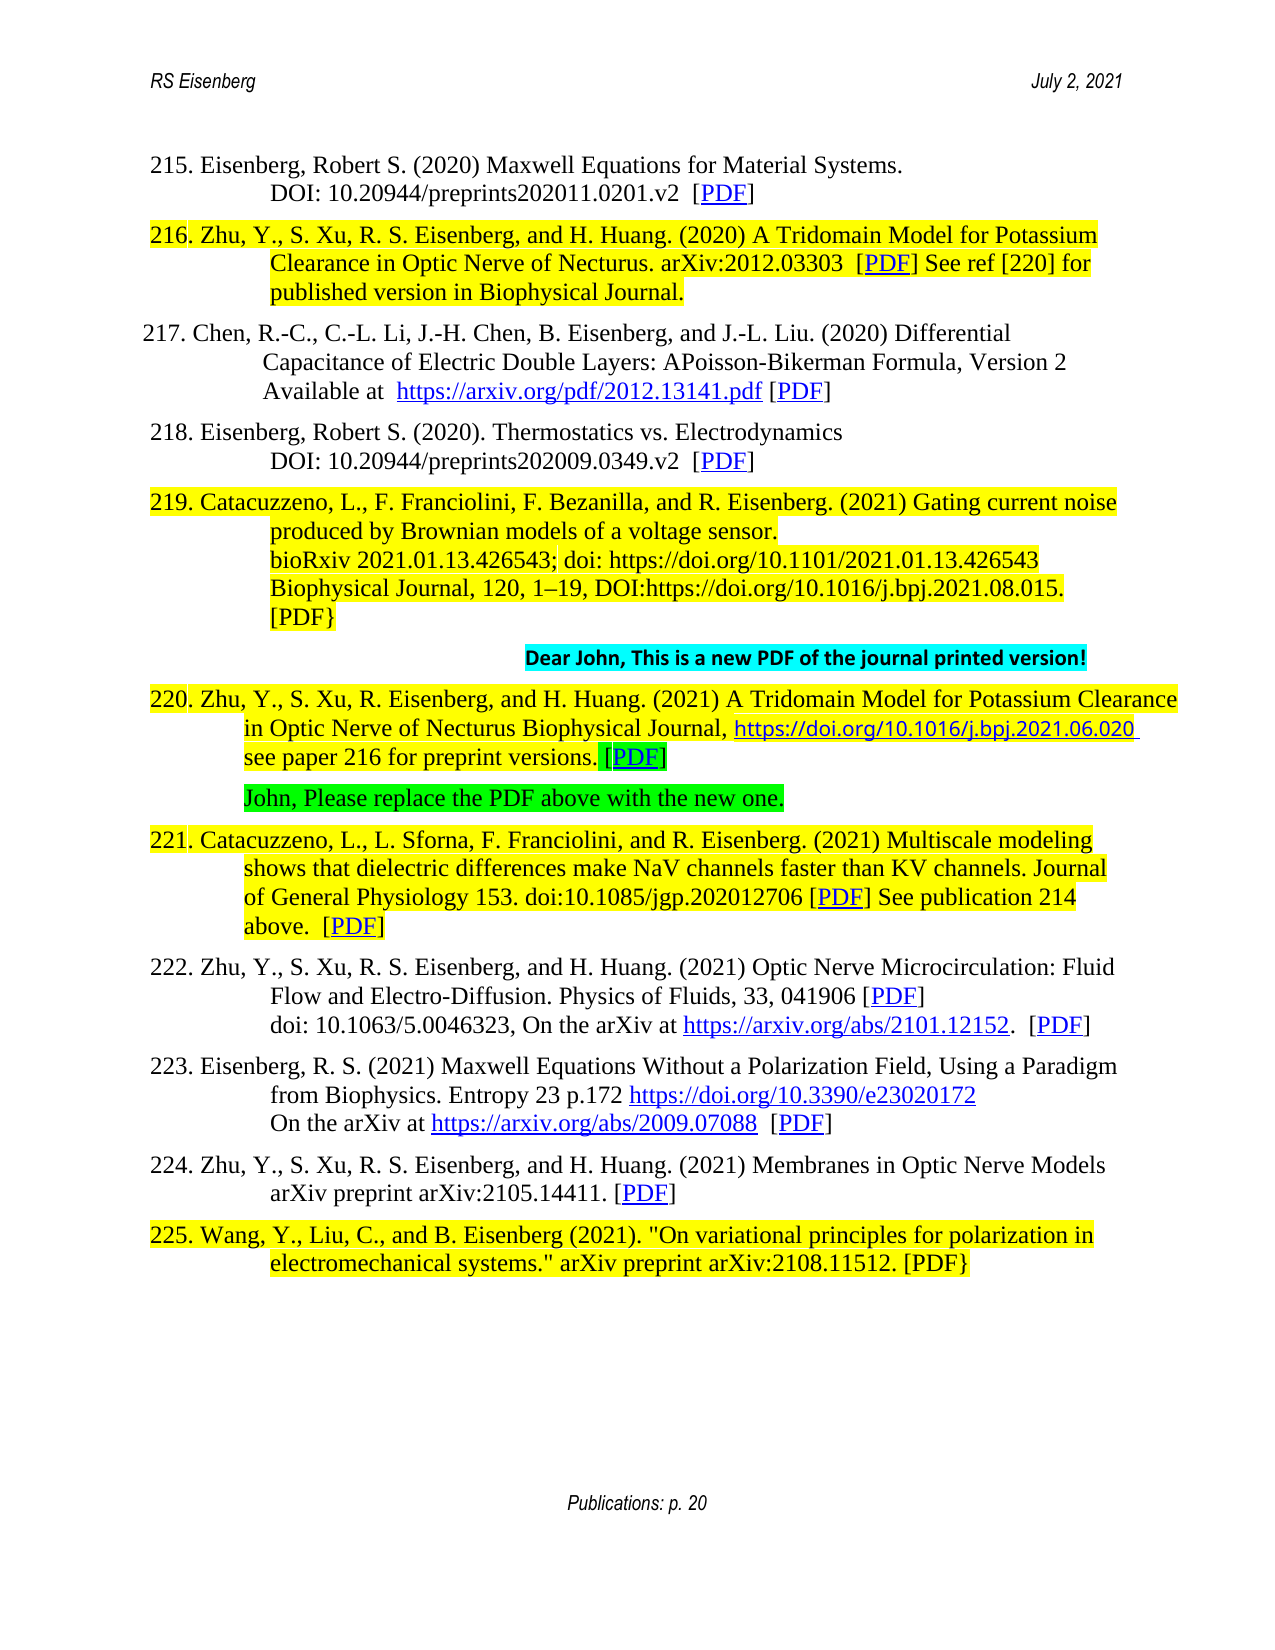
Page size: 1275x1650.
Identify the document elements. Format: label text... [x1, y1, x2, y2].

text John, Please replace the PDF above with the new one. [244, 783, 1181, 812]
text 221. Catacuzzeno, L., L. Sforna, F. Franciolini, and R. Eisenberg. (2021) Multiscale modeling shows that dielectric differences make NaV channels faster than KV channels. Journal of General Physiology 153. doi:10.1085/jgp.202012706 [PDF] See publication 214 above. [PDF] [150, 825, 1125, 940]
text Dear John, This is a new PDF of the journal printed version! [270, 643, 1125, 671]
text 219. Catacuzzeno, L., F. Franciolini, F. Bezanilla, and R. Eisenberg. (2021) Gating current noise produced by Brownian models of a voltage sensor. bioRxiv 2021.01.13.426543; doi: https://doi.org/10.1101/2021.01.13.426543 Biophysical Journal, 120, 1–19, DOI:https://doi.org/10.1016/j.bpj.2021.08.015.[PDF} [150, 487, 1125, 631]
text 220. Zhu, Y., S. Xu, R. Eisenberg, and H. Huang. (2021) A Tridomain Model for Potassium Clearance in Optic Nerve of Necturus Biophysical Journal, https://doi.org/10.1016/j.bpj.2021.06.020 see paper 216 for preprint versions. [PDF] [150, 684, 1181, 771]
text 217. Chen, R.-C., C.-L. Li, J.-H. Chen, B. Eisenberg, and J.-L. Liu. (2020) Differential Capacitance of Electric Double Layers: APoisson-Bikerman Formula, Version 2 [142, 318, 1125, 376]
text 216. Zhu, Y., S. Xu, R. S. Eisenberg, and H. Huang. (2020) A Tridomain Model for Potassium Clearance in Optic Nerve of Necturus. arXiv:2012.03303 [PDF] See ref [220] for published version in Biophysical Journal. [150, 220, 1125, 306]
text Available at https://arxiv.org/pdf/2012.13141.pdf [PDF] [150, 376, 1125, 405]
text 222. Zhu, Y., S. Xu, R. S. Eisenberg, and H. Huang. (2021) Optic Nerve Microcirculation: Fluid Flow and Electro-Diffusion. Physics of Fluids, 33, 041906 [PDF] doi: 10.1063/5.0046323, On the arXiv at https://arxiv.org/abs/2101.12152. [PDF] [150, 952, 1125, 1038]
text 224. Zhu, Y., S. Xu, R. S. Eisenberg, and H. Huang. (2021) Membranes in Optic Nerve Models arXiv preprint arXiv:2105.14411. [PDF] [150, 1150, 1125, 1207]
text 218. Eisenberg, Robert S. (2020). Thermostatics vs. Electrodynamics DOI: 10.20944/preprints202009.0349.v2 [PDF] [150, 417, 1125, 475]
text 223. Eisenberg, R. S. (2021) Maxwell Equations Without a Polarization Field, Using a Paradigm from Biophysics. Entropy 23 p.172 https://doi.org/10.3390/e23020172 On the arXiv at https://arxiv.org/abs/2009.07088 [PDF] [150, 1051, 1125, 1137]
text 215. Eisenberg, Robert S. (2020) Maxwell Equations for Material Systems. DOI: 10.20944/preprints202011.0201.v2 [PDF] [150, 150, 1125, 207]
text 225. Wang, Y., Liu, C., and B. Eisenberg (2021). "On variational principles for polarization in electromechanical systems." arXiv preprint arXiv:2108.11512. [PDF} [150, 1220, 1125, 1277]
